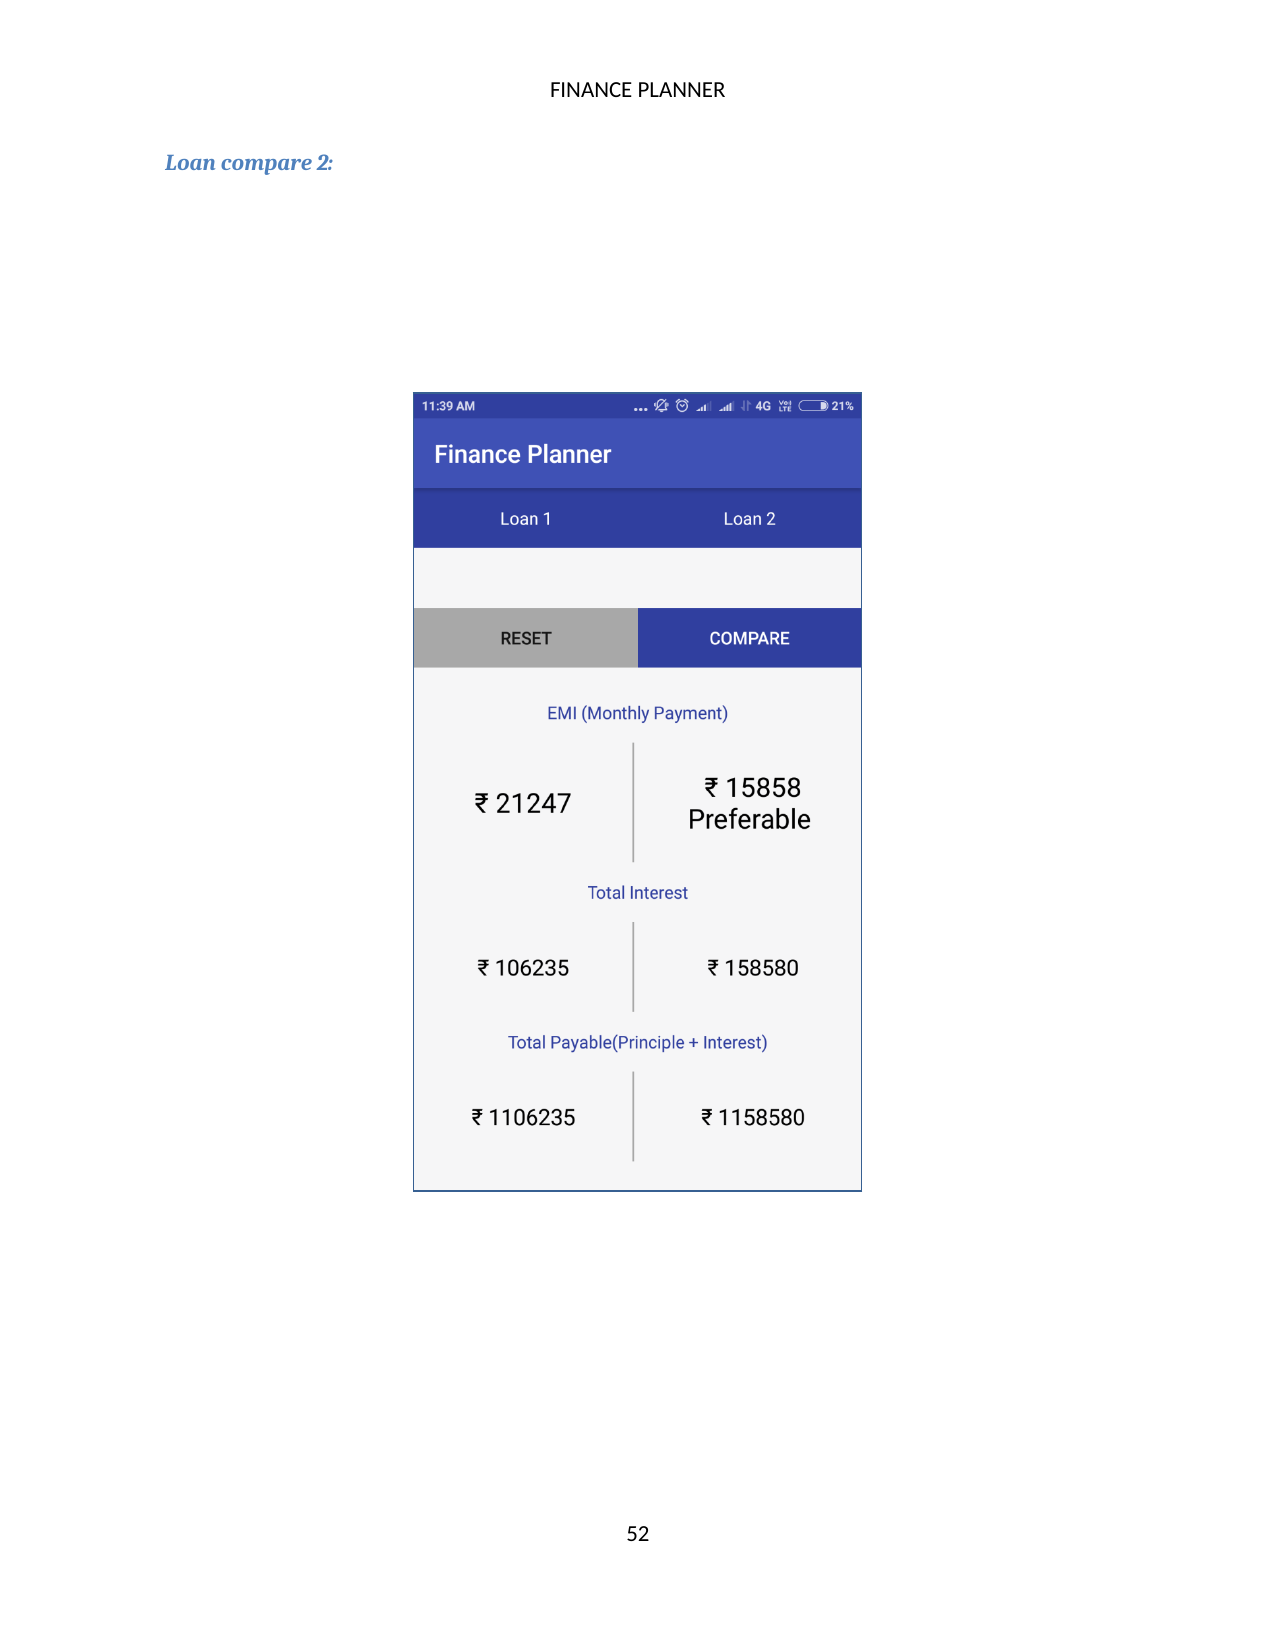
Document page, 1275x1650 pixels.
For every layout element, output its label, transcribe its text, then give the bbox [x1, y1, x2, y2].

picture [414, 394, 861, 1190]
subtitle Loan compare 2: [150, 150, 1125, 176]
